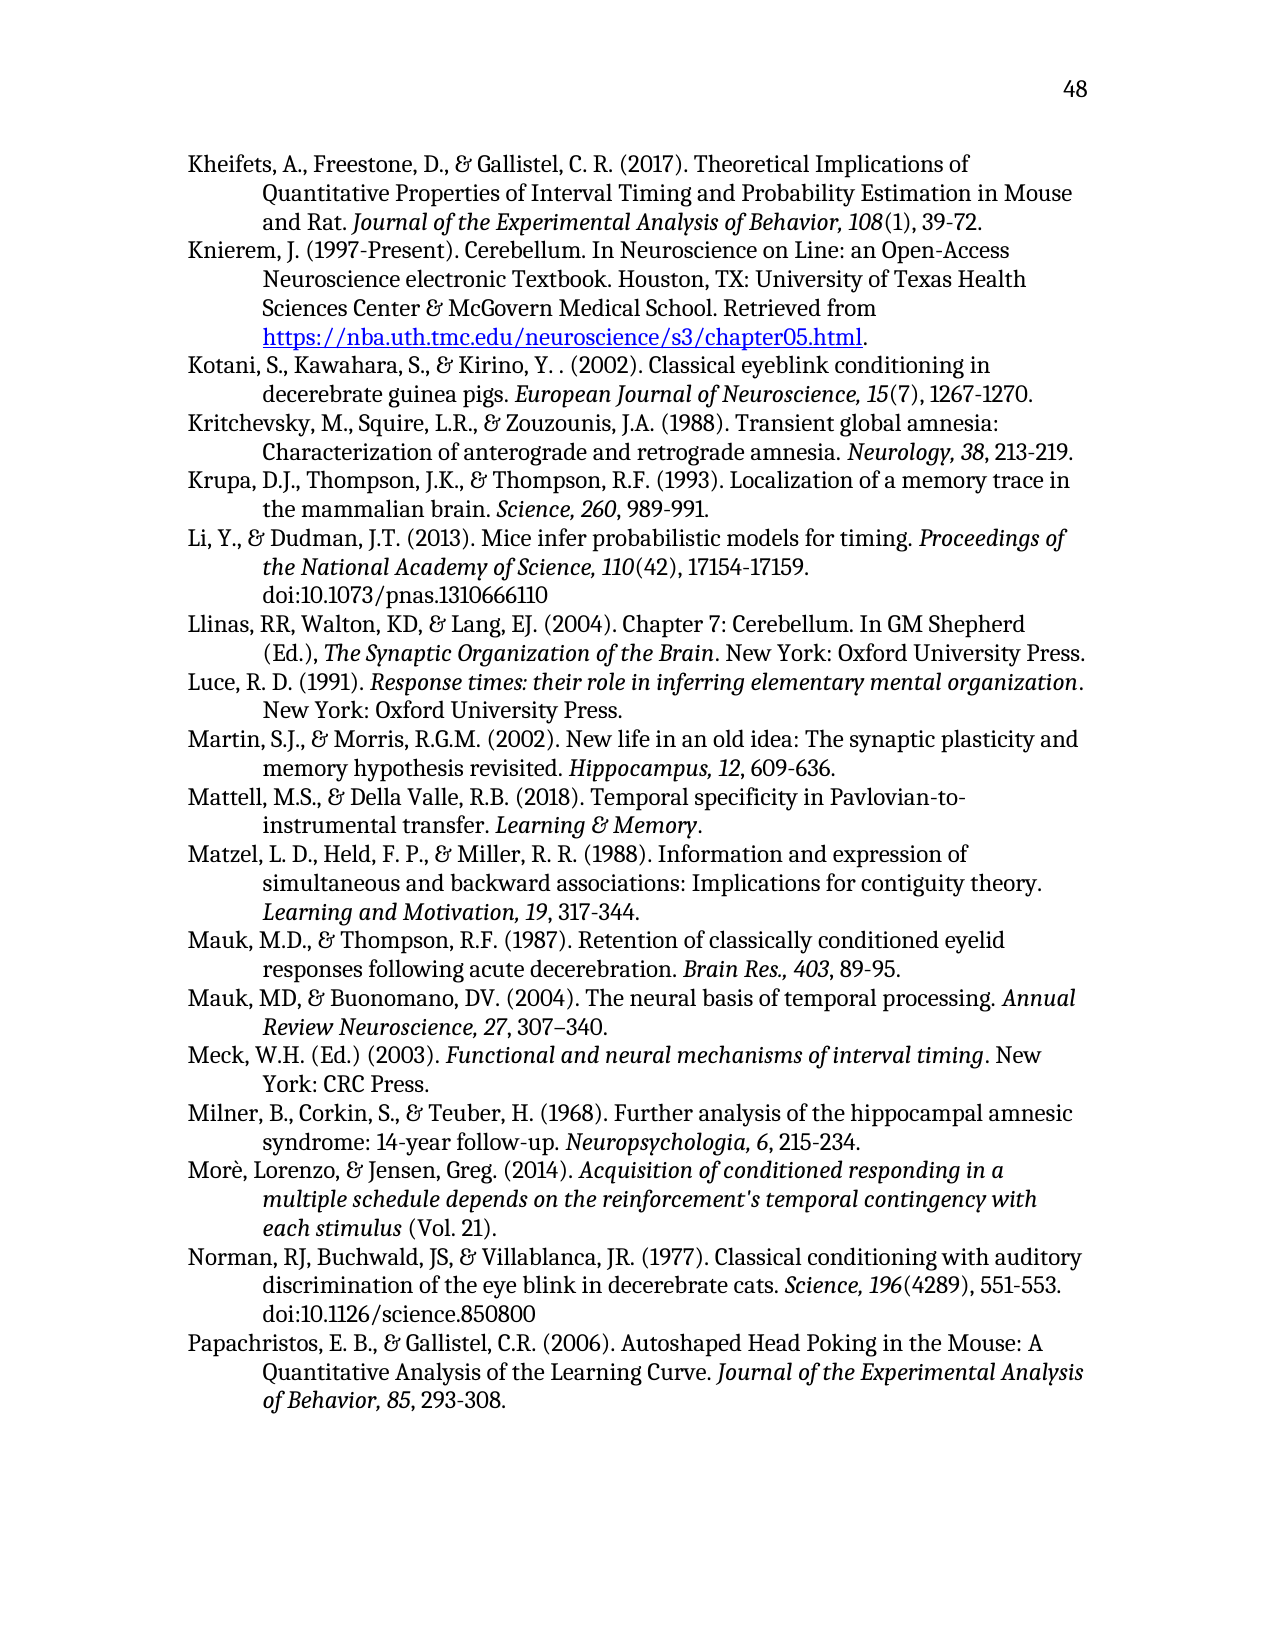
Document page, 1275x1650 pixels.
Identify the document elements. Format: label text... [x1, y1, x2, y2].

text Kheifets, A., Freestone, D., & Gallistel, C. R. (2017). Theoretical Implications of Quantitative Properties of Interval Timing and Probability Estimation in Mouse and Rat. Journal of the Experimental Analysis of Behavior, 108(1), 39-72. [187, 150, 1087, 236]
text Mauk, M.D., & Thompson, R.F. (1987). Retention of classically conditioned eyelid responses following acute decerebration. Brain Res., 403, 89-95. [187, 926, 1087, 984]
text Meck, W.H. (Ed.) (2003). Functional and neural mechanisms of interval timing. New York: CRC Press. [187, 1041, 1087, 1099]
text Morè, Lorenzo, & Jensen, Greg. (2014). Acquisition of conditioned responding in a multiple schedule depends on the reinforcement's temporal contingency with each stimulus (Vol. 21). [187, 1156, 1087, 1242]
text Milner, B., Corkin, S., & Teuber, H. (1968). Further analysis of the hippocampal amnesic syndrome: 14-year follow-up. Neuropsychologia, 6, 215-234. [187, 1099, 1087, 1156]
text Matzel, L. D., Held, F. P., & Miller, R. R. (1988). Information and expression of simultaneous and backward associations: Implications for contiguity theory. Learning and Motivation, 19, 317-344. [187, 840, 1087, 926]
text Kotani, S., Kawahara, S., & Kirino, Y. . (2002). Classical eyeblink conditioning in decerebrate guinea pigs. European Journal of Neuroscience, 15(7), 1267-1270. [187, 351, 1087, 409]
text Krupa, D.J., Thompson, J.K., & Thompson, R.F. (1993). Localization of a memory trace in the mammalian brain. Science, 260, 989-991. [187, 466, 1087, 524]
text Martin, S.J., & Morris, R.G.M. (2002). New life in an old idea: The synaptic plasticity and memory hypothesis revisited. Hippocampus, 12, 609-636. [187, 725, 1087, 782]
text Luce, R. D. (1991). Response times: their role in inferring elementary mental organization. New York: Oxford University Press. [187, 667, 1087, 725]
text Llinas, RR, Walton, KD, & Lang, EJ. (2004). Chapter 7: Cerebellum. In GM Shepherd (Ed.), The Synaptic Organization of the Brain. New York: Oxford University Press. [187, 610, 1087, 667]
text Kritchevsky, M., Squire, L.R., & Zouzounis, J.A. (1988). Transient global amnesia: Characterization of anterograde and retrograde amnesia. Neurology, 38, 213-219. [187, 409, 1087, 466]
text Mattell, M.S., & Della Valle, R.B. (2018). Temporal specificity in Pavlovian-to-instrumental transfer. Learning & Memory. [187, 782, 1087, 840]
text Papachristos, E. B., & Gallistel, C.R. (2006). Autoshaped Head Poking in the Mouse: A Quantitative Analysis of the Learning Curve. Journal of the Experimental Analysis of Behavior, 85, 293-308. [187, 1329, 1087, 1415]
text Knierem, J. (1997-Present). Cerebellum. In Neuroscience on Line: an Open-Access Neuroscience electronic Textbook. Houston, TX: University of Texas Health Sciences Center & McGovern Medical School. Retrieved from https://nba.uth.tmc.edu/neuroscience/s3/chapter05.html. [187, 236, 1087, 351]
text Mauk, MD, & Buonomano, DV. (2004). The neural basis of temporal processing. Annual Review Neuroscience, 27, 307–340. [187, 984, 1087, 1041]
text Norman, RJ, Buchwald, JS, & Villablanca, JR. (1977). Classical conditioning with auditory discrimination of the eye blink in decerebrate cats. Science, 196(4289), 551-553. doi:10.1126/science.850800 [187, 1242, 1087, 1329]
text Li, Y., & Dudman, J.T. (2013). Mice infer probabilistic models for timing. Proceedings of the National Academy of Science, 110(42), 17154-17159. doi:10.1073/pnas.1310666110 [187, 524, 1087, 610]
